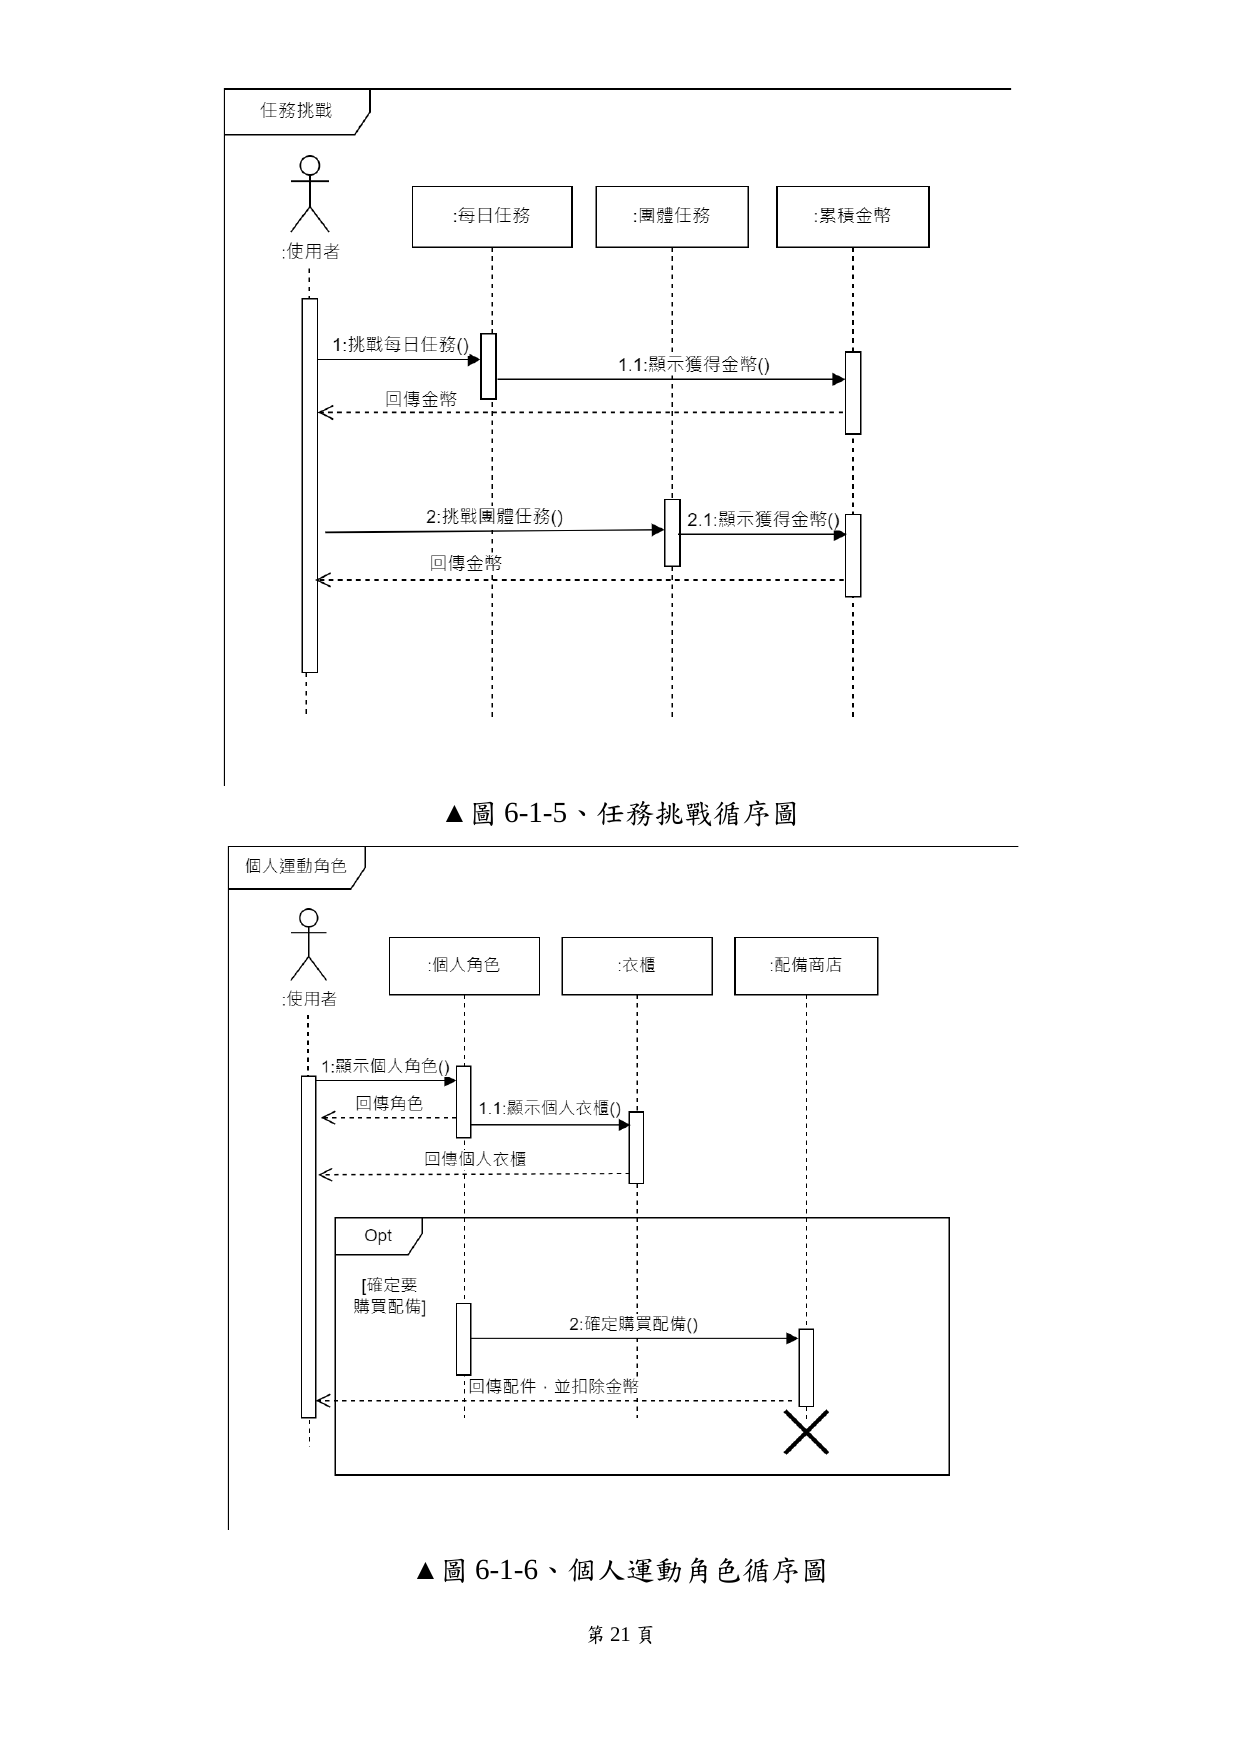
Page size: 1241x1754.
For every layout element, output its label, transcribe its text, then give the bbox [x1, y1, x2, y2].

text ▲圖6-1-5、任務挑戰循序圖 [89, 793, 1152, 828]
picture [223, 88, 1012, 786]
text ▲圖6-1-6、個人運動角色循序圖 [89, 1551, 1152, 1586]
picture [227, 846, 1018, 1530]
